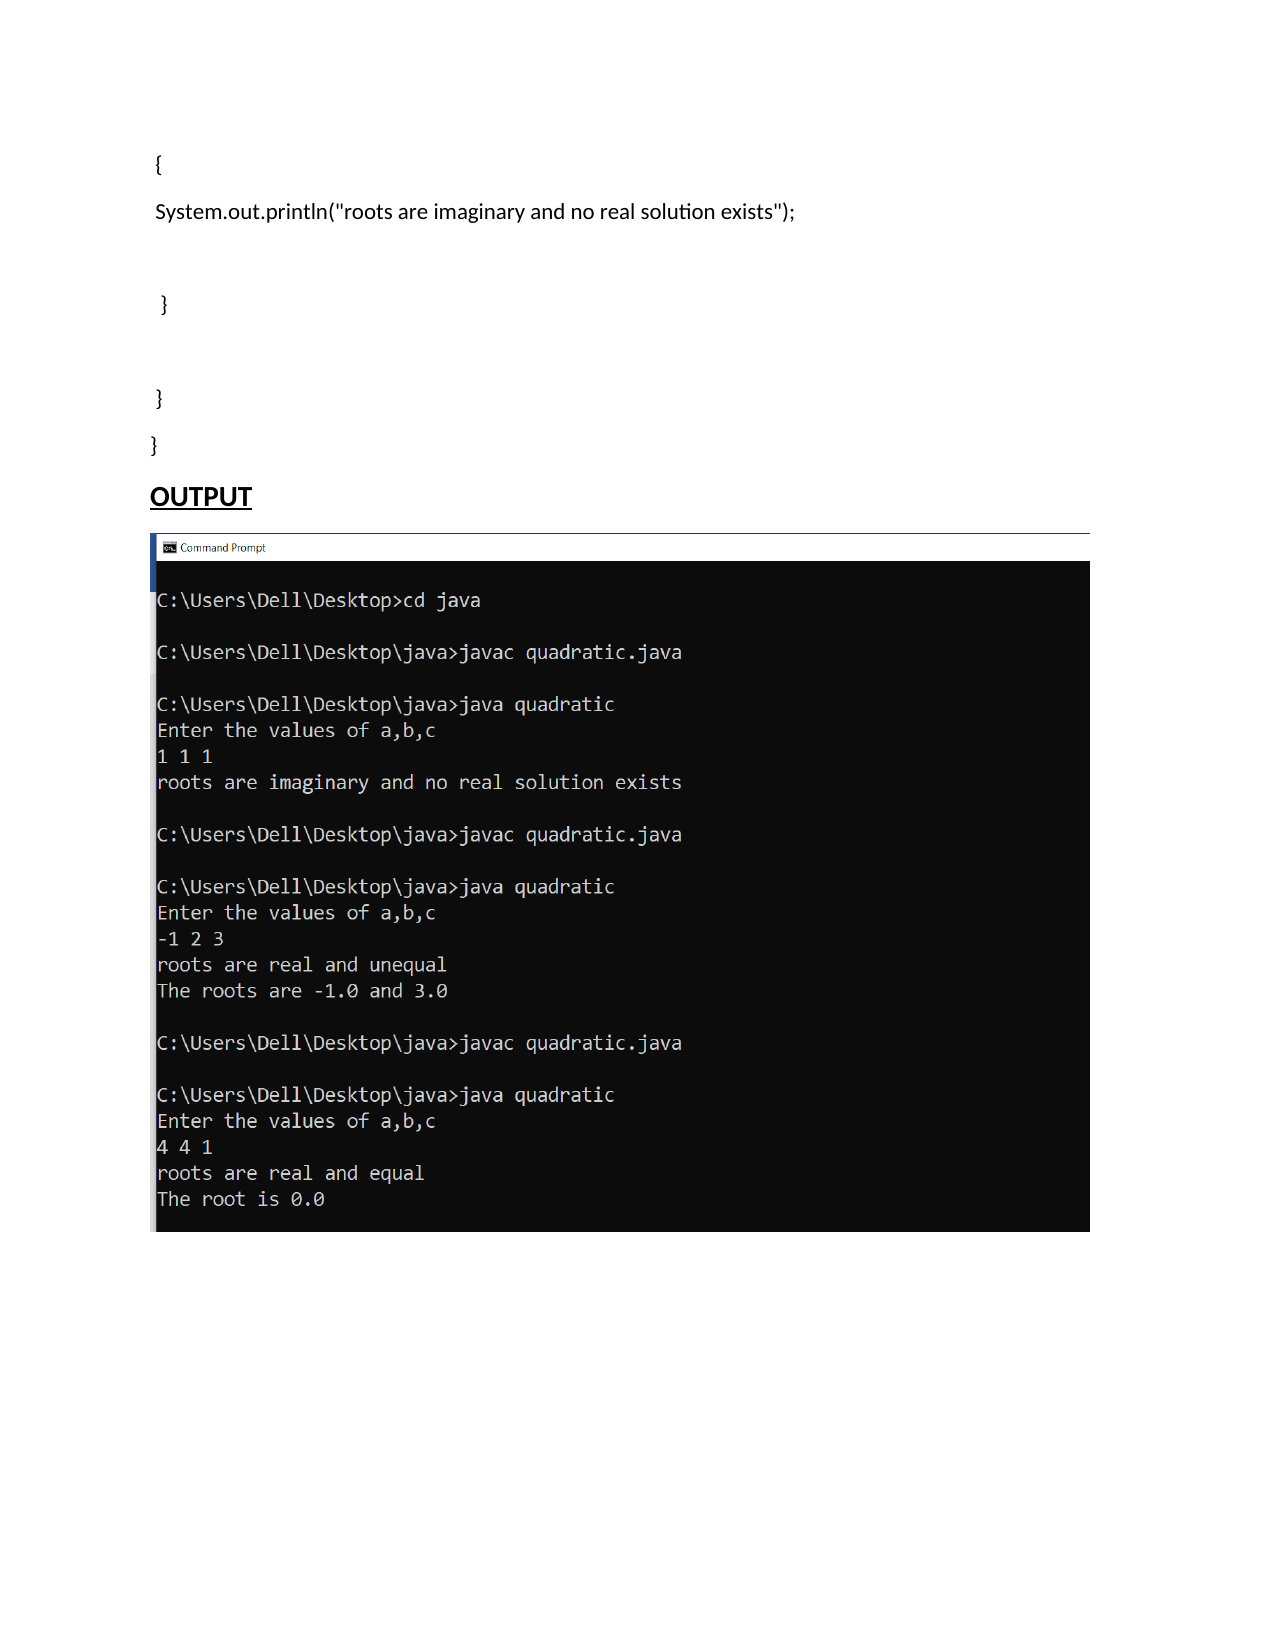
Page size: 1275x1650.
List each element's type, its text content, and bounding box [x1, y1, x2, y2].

text System.out.println("roots are imaginary and no real solution exists"); [150, 197, 1125, 225]
text } [150, 291, 1125, 319]
text OUTPUT [150, 478, 1125, 514]
text } [150, 384, 1125, 412]
text { [150, 150, 1125, 178]
picture [150, 533, 1090, 1232]
text } [150, 431, 1125, 459]
